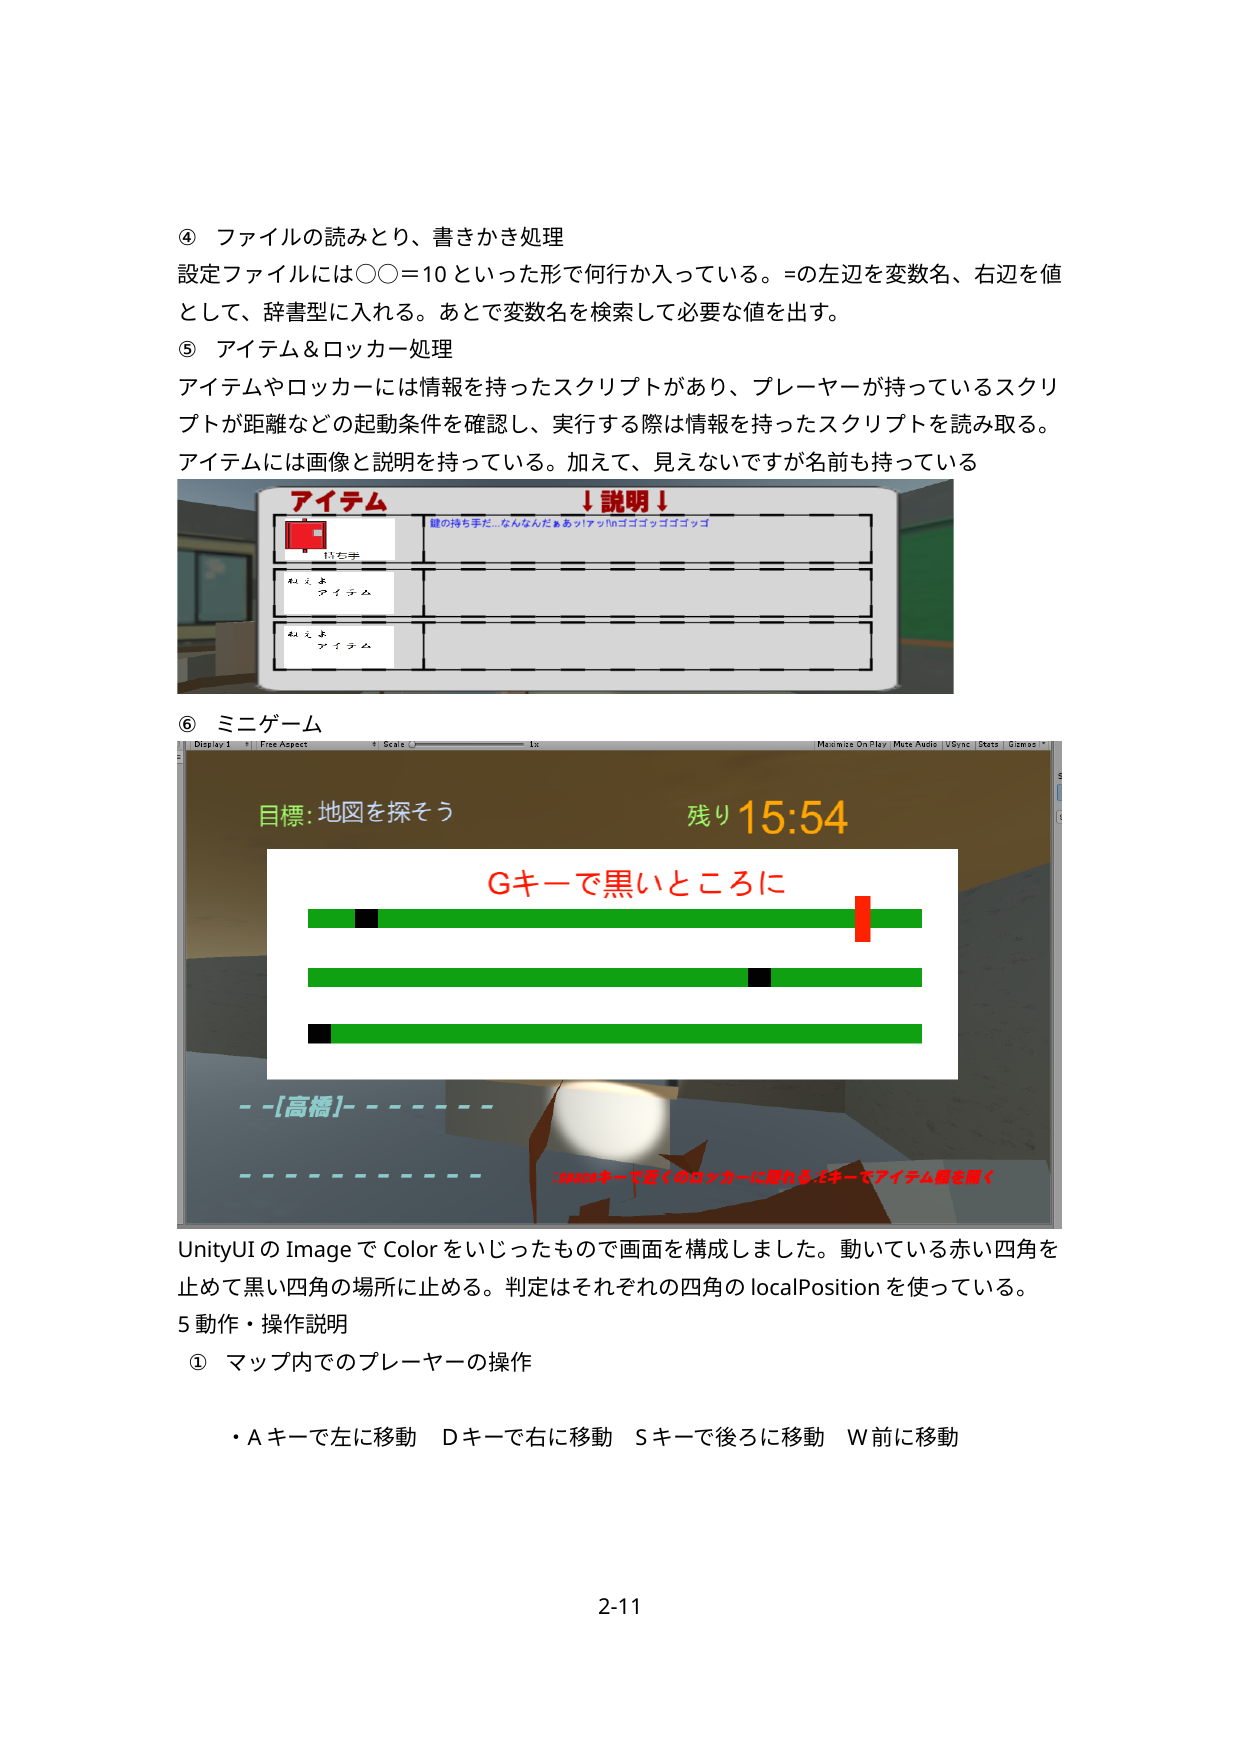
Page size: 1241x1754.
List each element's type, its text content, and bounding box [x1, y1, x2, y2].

list ・Aキーで左に移動 Ｄキーで右に移動 Sキーで後ろに移動 W前に移動 [226, 1417, 1063, 1454]
list ファイルの読みとり、書きかき処理 [177, 217, 1063, 254]
text 設定ファイルには○○＝10といった形で何行か入っている。=の左辺を変数名、右辺を値として、辞書型に入れる。あとで変数名を検索して必要な値を出す。 [177, 254, 1063, 329]
list アイテム＆ロッカー処理 [177, 329, 1063, 367]
picture [177, 479, 954, 694]
picture [177, 741, 1062, 1229]
text 5 動作・操作説明 [177, 1304, 1063, 1342]
list マップ内でのプレーヤーの操作 [188, 1342, 1063, 1379]
text UnityUIのImageでColorをいじったもので画面を構成しました。動いている赤い四角を止めて黒い四角の場所に止める。判定はそれぞれの四角のlocalPositionを使っている。 [177, 1229, 1063, 1304]
text アイテムやロッカーには情報を持ったスクリプトがあり、プレーヤーが持っているスクリプトが距離などの起動条件を確認し、実行する際は情報を持ったスクリプトを読み取る。アイテムには画像と説明を持っている。加えて、見えないですが名前も持っている [177, 367, 1063, 479]
list ミニゲーム [177, 704, 1063, 742]
